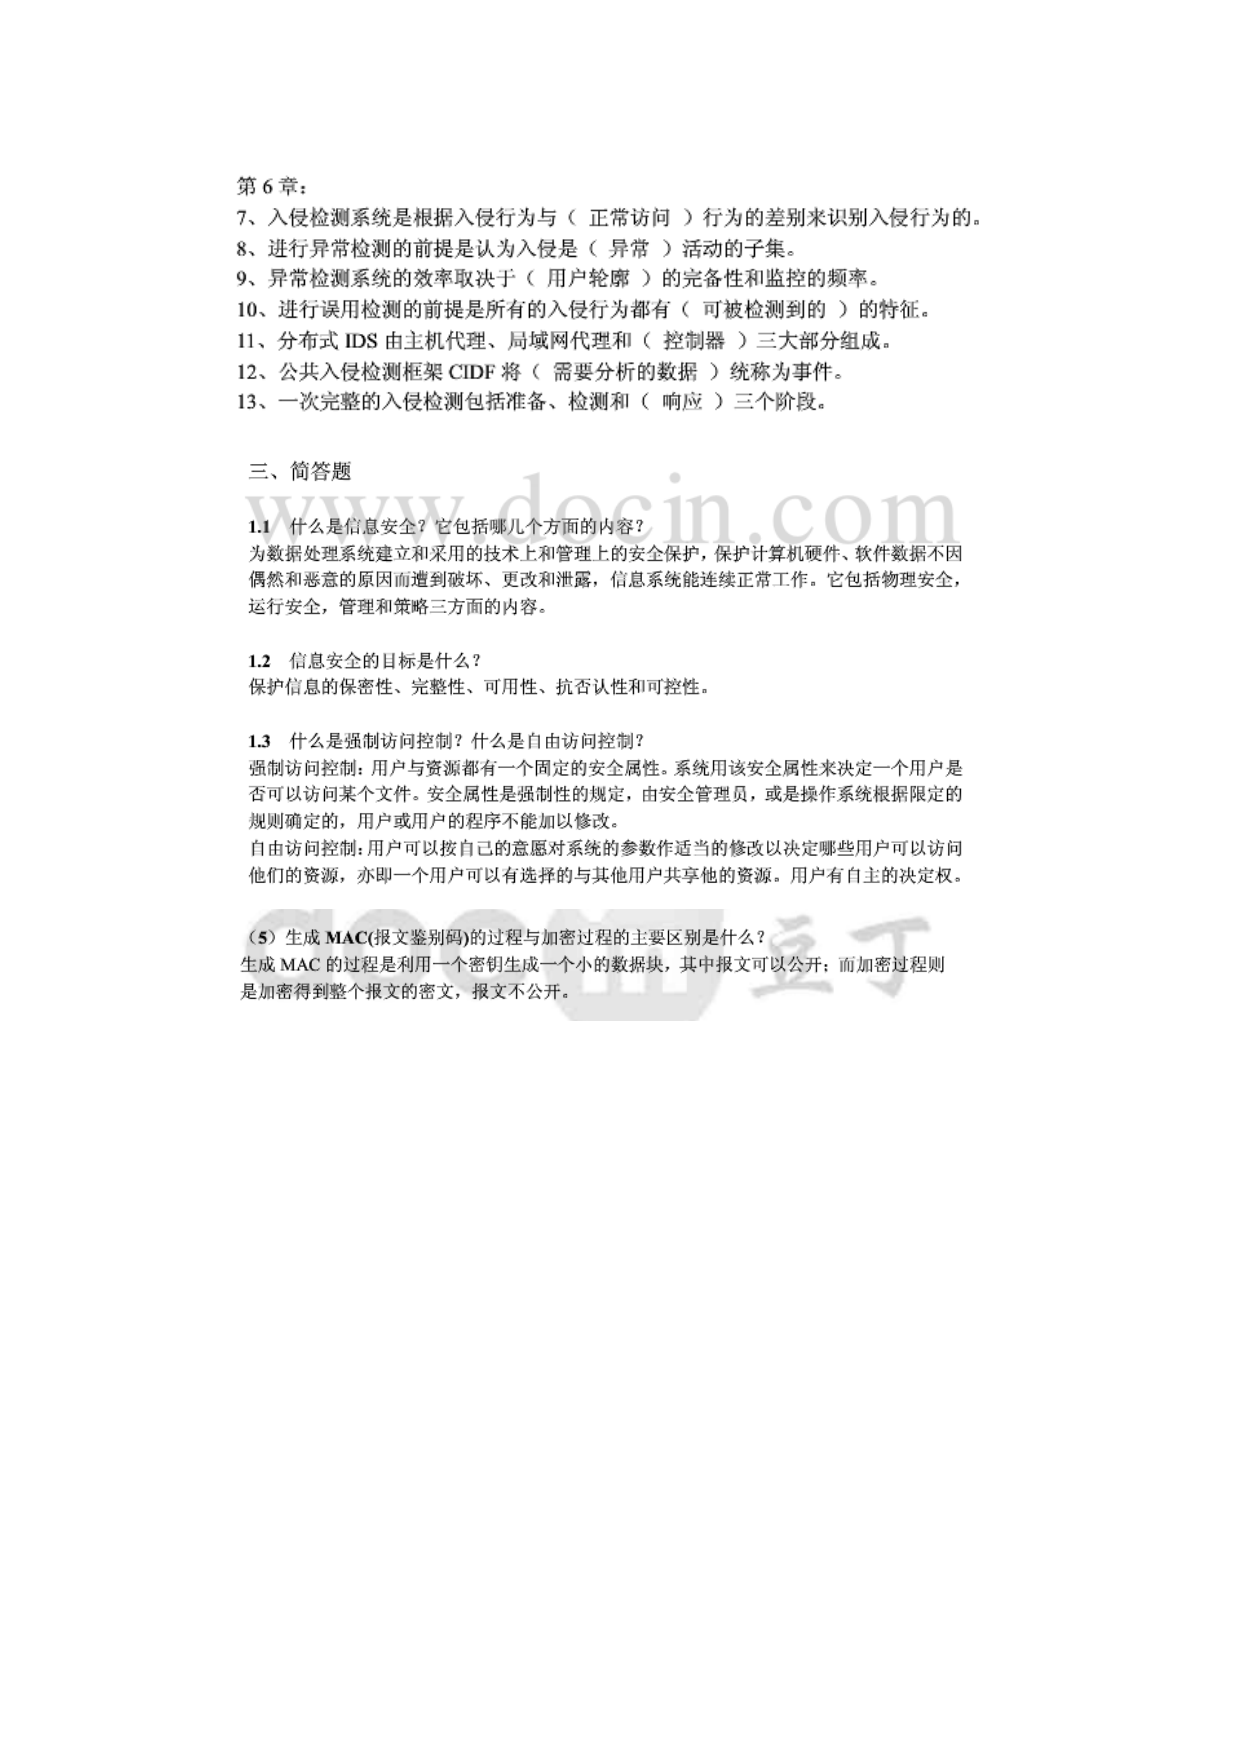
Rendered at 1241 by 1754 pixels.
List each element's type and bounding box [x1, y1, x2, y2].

picture [187, 162, 1053, 428]
picture [187, 909, 1052, 1021]
picture [187, 454, 1053, 905]
